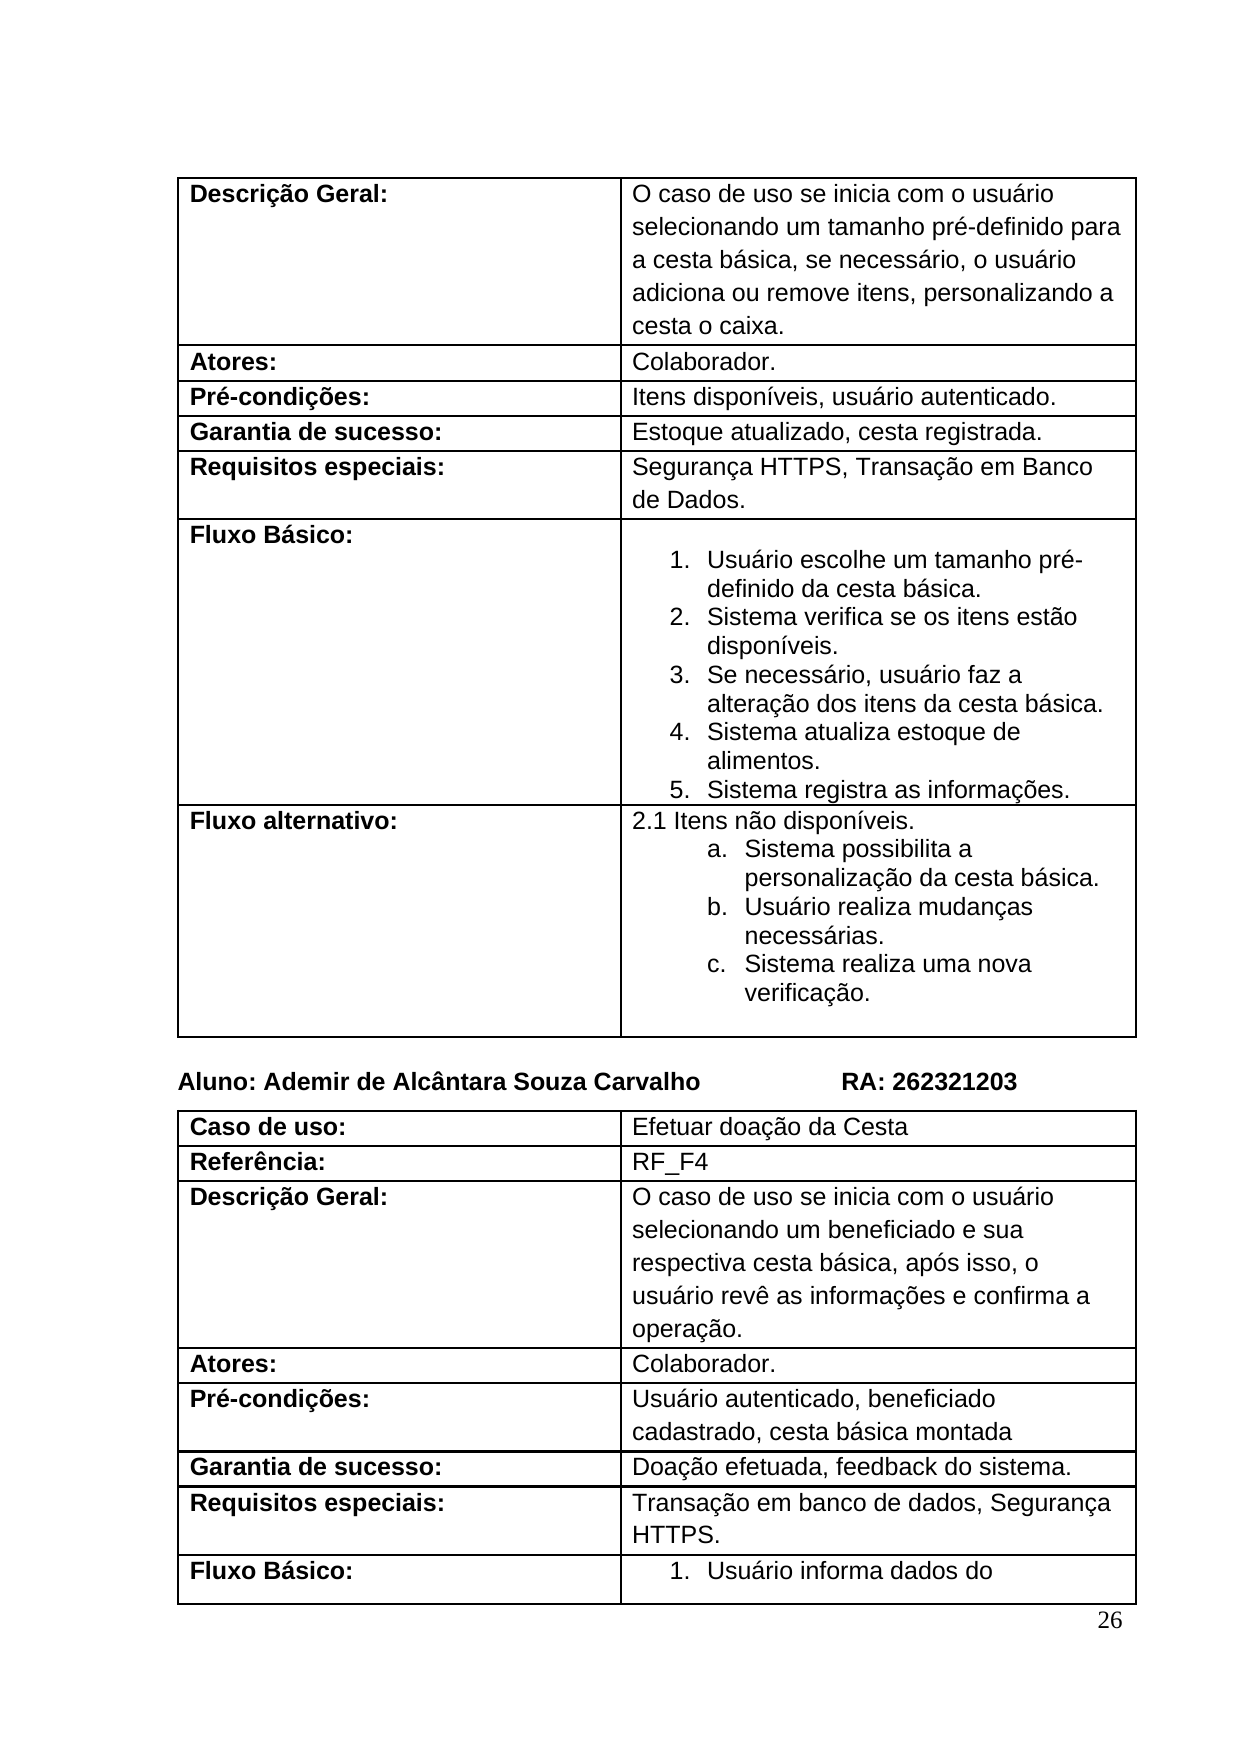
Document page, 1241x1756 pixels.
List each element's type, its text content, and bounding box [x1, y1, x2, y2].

table_cell Estoque atualizado, cesta registrada. [622, 417, 1135, 450]
table_cell Descrição Geral: [179, 1182, 620, 1347]
table_cell Garantia de sucesso: [179, 1453, 620, 1485]
table_cell Usuário escolhe um tamanho pré-definido da cesta básica. Sistema verifica se os itens estão disponíveis. Se necessário, usuário faz a alteração dos itens da cesta básica. Sistema atualiza estoque de alimentos. Sistema registra as informações. [622, 520, 1135, 804]
table_cell Pré-condições: [179, 382, 620, 414]
table_cell RF_F4 [622, 1147, 1135, 1180]
table_cell O caso de uso se inicia com o usuário selecionando um tamanho pré-definido para a cesta básica, se necessário, o usuário adiciona ou remove itens, personalizando a cesta o caixa. [622, 179, 1135, 344]
table_cell Requisitos especiais: [179, 452, 620, 518]
table_cell Transação em banco de dados, Segurança HTTPS. [622, 1488, 1135, 1553]
table_cell Colaborador. [622, 346, 1135, 379]
table_cell Fluxo Básico: [179, 520, 620, 804]
table_cell Itens disponíveis, usuário autenticado. [622, 382, 1135, 414]
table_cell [622, 1556, 1135, 1603]
table_cell Garantia de sucesso: [179, 417, 620, 450]
table_cell Requisitos especiais: [179, 1488, 620, 1553]
table_cell Colaborador. [622, 1349, 1135, 1382]
table_cell Fluxo alternativo: [179, 806, 620, 1036]
table_cell Doação efetuada, feedback do sistema. [622, 1453, 1135, 1485]
table_cell Referência: [179, 1147, 620, 1180]
table_cell Atores: [179, 1349, 620, 1382]
table_cell Usuário autenticado, beneficiado cadastrado, cesta básica montada [622, 1384, 1135, 1450]
text Aluno: Ademir de Alcântara Souza Carvalho RA: 262321203 [177, 1067, 1122, 1095]
table_cell Atores: [179, 346, 620, 379]
table_cell Segurança HTTPS, Transação em Banco de Dados. [622, 452, 1135, 518]
table_header Caso de uso: [179, 1112, 620, 1145]
table_cell 2.1 Itens não disponíveis. Sistema possibilita a personalização da cesta básica. Usuário realiza mudanças necessárias. Sistema realiza uma nova verificação. [622, 806, 1135, 1036]
table_header Efetuar doação da Cesta [622, 1112, 1135, 1145]
table_cell Pré-condições: [179, 1384, 620, 1450]
table_cell Fluxo Básico: [179, 1556, 620, 1603]
table_cell Descrição Geral: [179, 179, 620, 344]
table_cell O caso de uso se inicia com o usuário selecionando um beneficiado e sua respectiva cesta básica, após isso, o usuário revê as informações e confirma a operação. [622, 1182, 1135, 1347]
